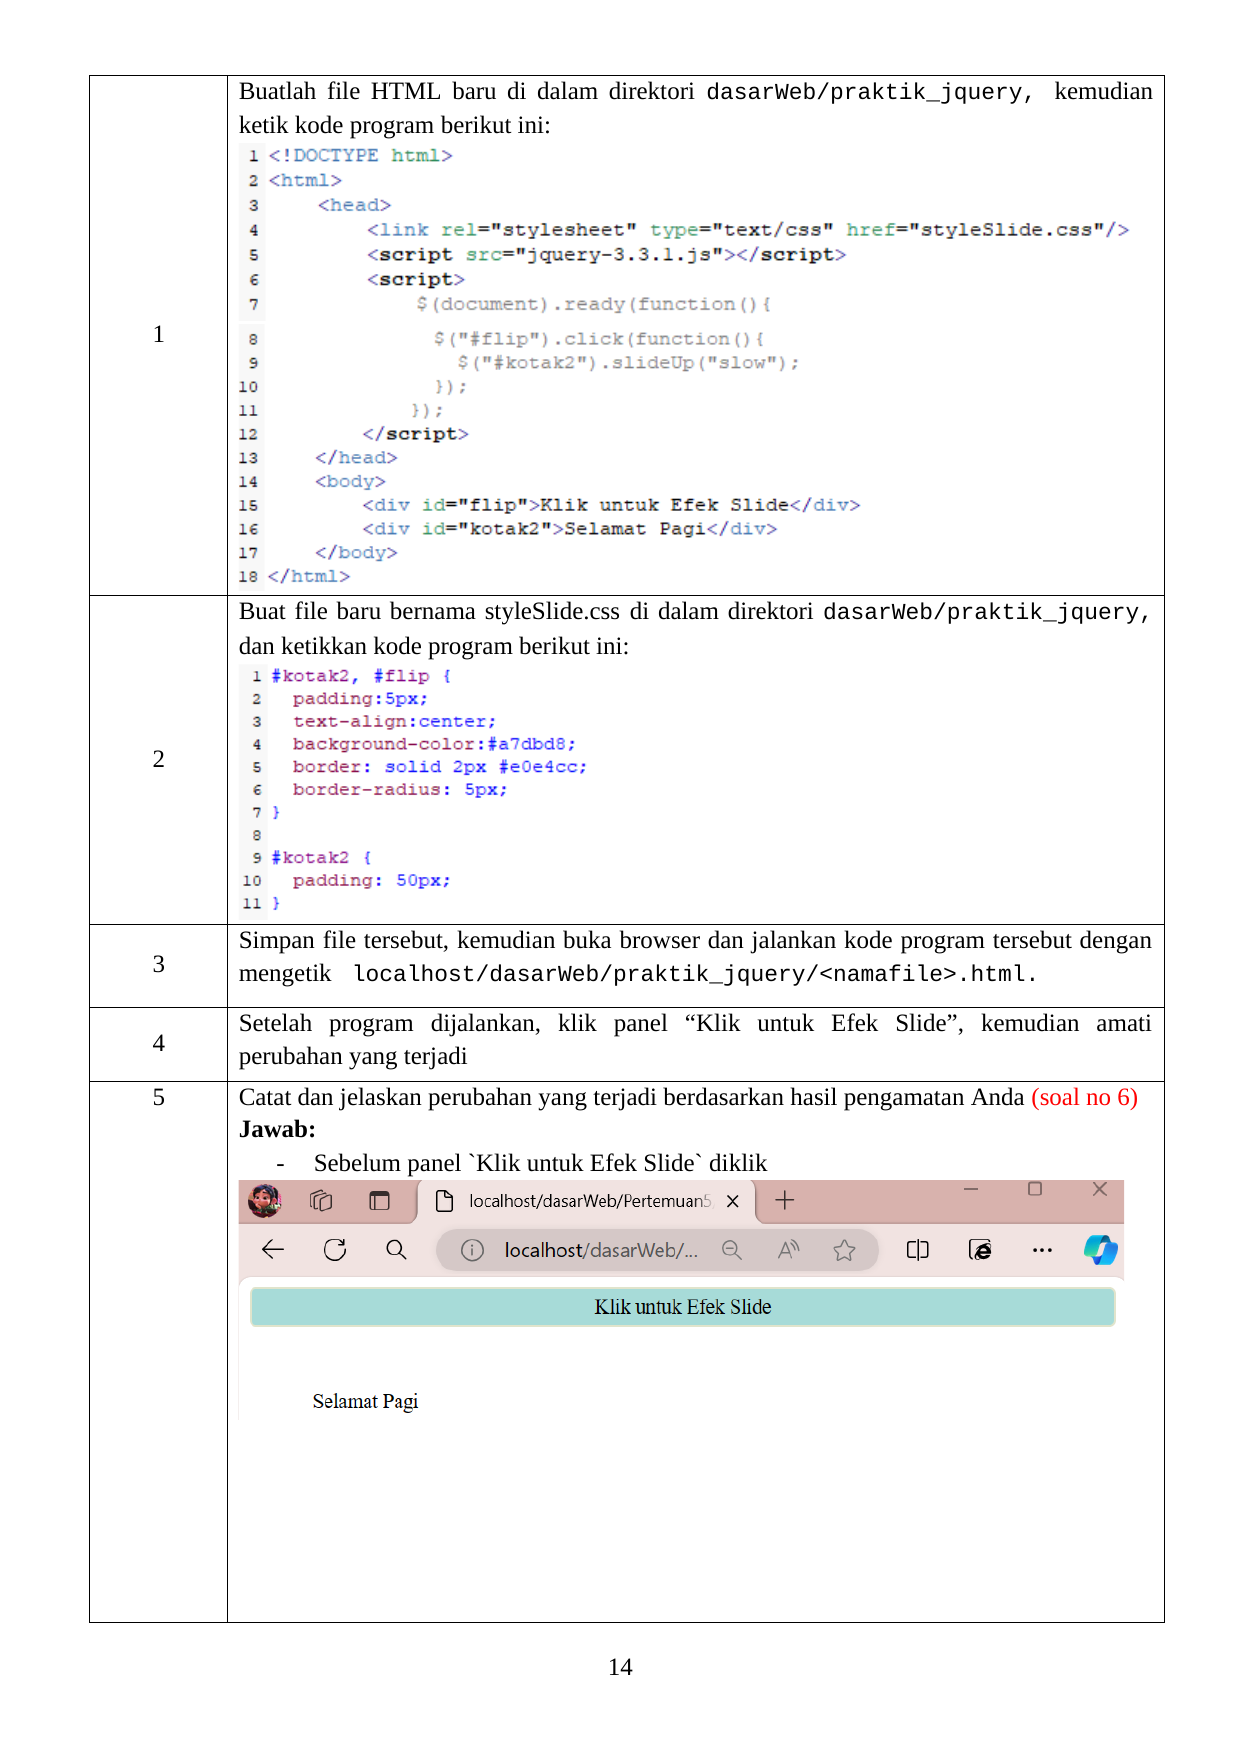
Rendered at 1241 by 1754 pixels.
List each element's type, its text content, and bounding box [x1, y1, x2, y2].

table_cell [228, 1082, 1164, 1622]
picture [238, 143, 1139, 321]
picture [238, 324, 892, 591]
table_cell Buatlah file HTML baru di dalam direktori dasarWeb/praktik_jquery, kemudian ketik kode program berikut ini: [228, 76, 1164, 595]
table_cell 2 [90, 596, 227, 924]
table_cell Setelah program dijalankan, klik panel “Klik untuk Efek Slide”, kemudian amati perubahan yang terjadi [228, 1008, 1164, 1081]
picture [238, 663, 602, 920]
table_cell 4 [90, 1008, 227, 1081]
table_cell 1 [90, 76, 227, 595]
table_cell 5 [90, 1082, 227, 1622]
table_cell Buat file baru bernama styleSlide.css di dalam direktori dasarWeb/praktik_jquery, dan ketikkan kode program berikut ini: [228, 596, 1164, 924]
table_cell 3 [90, 925, 227, 1007]
picture [238, 1180, 1125, 1420]
table_cell Simpan file tersebut, kemudian buka browser dan jalankan kode program tersebut dengan mengetik localhost/dasarWeb/praktik_jquery/<namafile>.html. [228, 925, 1164, 1007]
